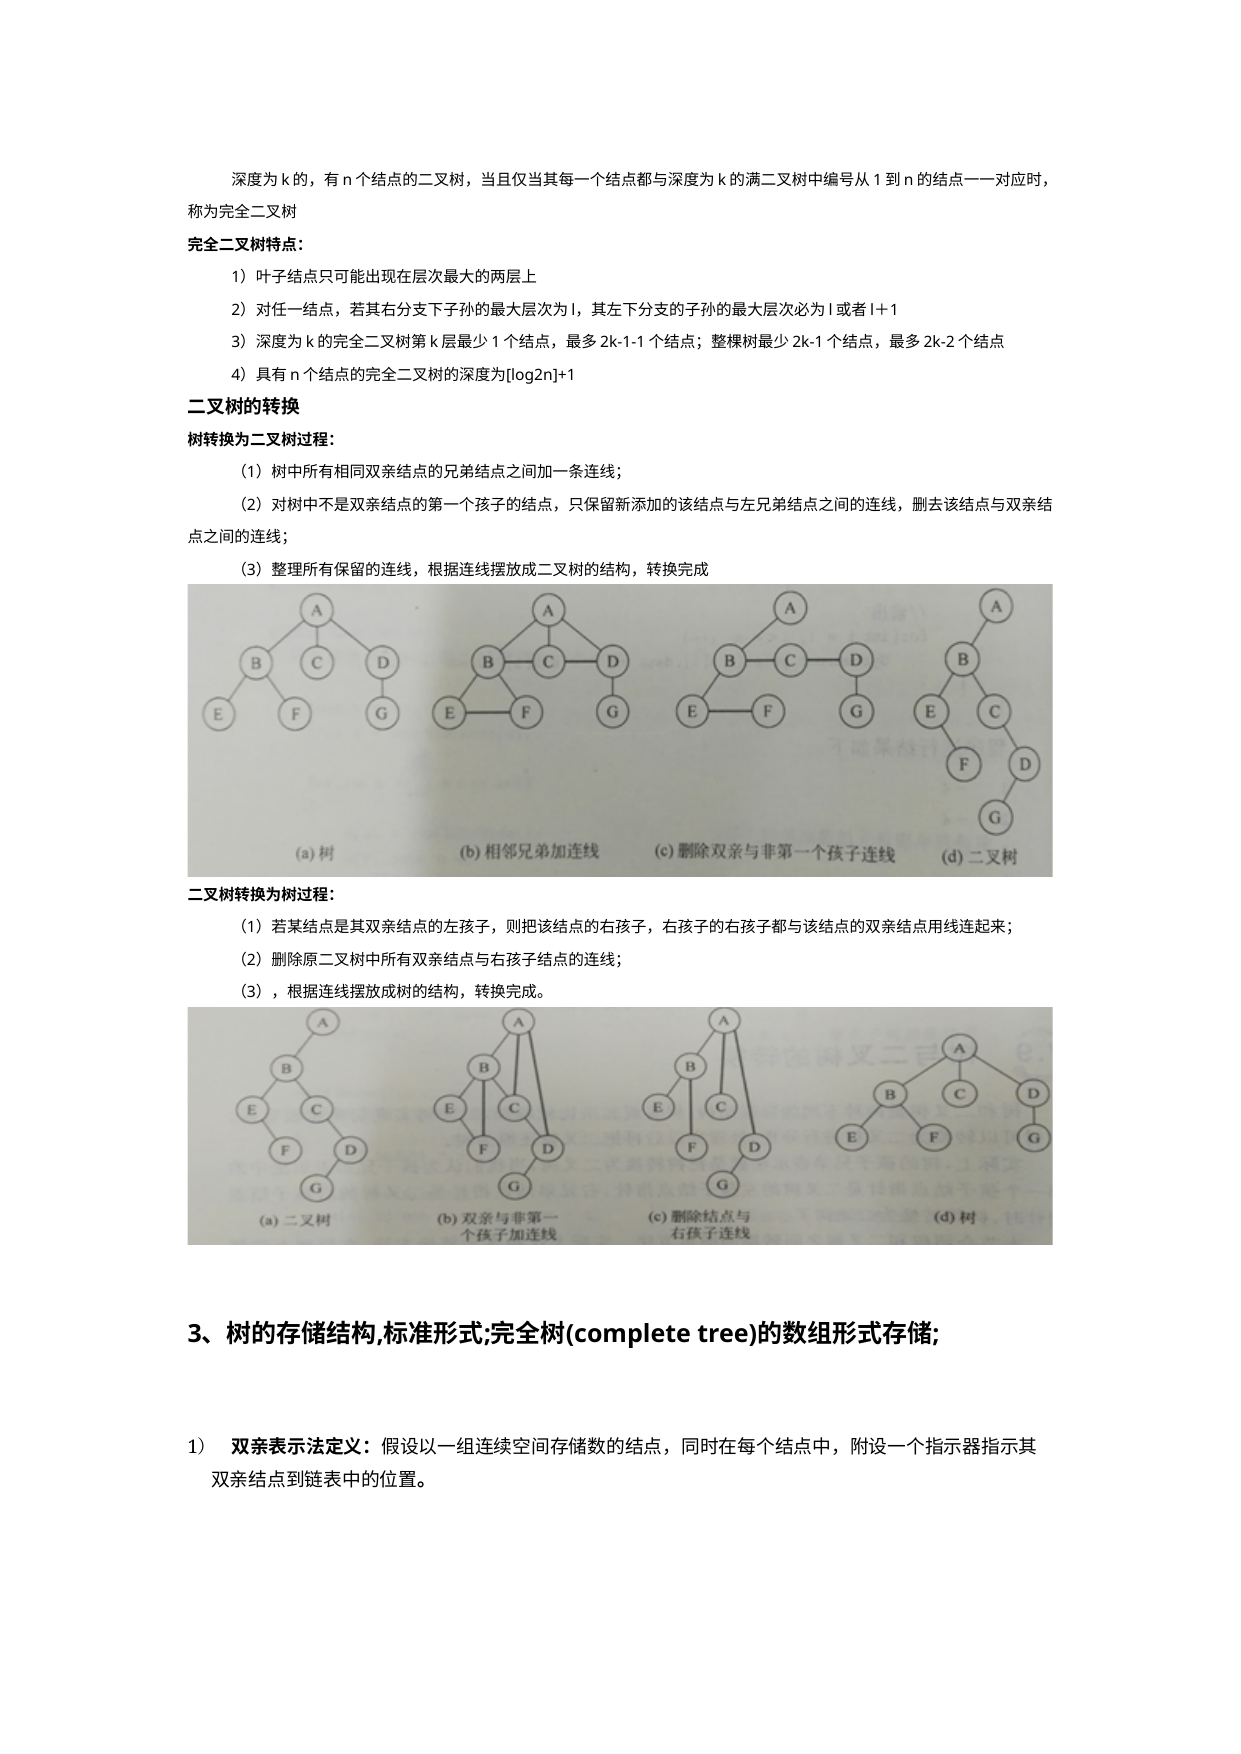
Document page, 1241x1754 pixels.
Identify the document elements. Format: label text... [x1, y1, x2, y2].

text 4）具有n个结点的完全二叉树的深度为[log2n]+1 [187, 357, 1053, 389]
picture [187, 1007, 1053, 1245]
text 3、树的存储结构,标准形式;完全树(complete tree)的数组形式存储; [187, 1299, 1053, 1364]
text （2）对树中不是双亲结点的第一个孩子的结点，只保留新添加的该结点与左兄弟结点之间的连线，删去该结点与双亲结点之间的连线； [187, 487, 1053, 552]
text （3）整理所有保留的连线，根据连线摆放成二叉树的结构，转换完成 [187, 552, 1053, 584]
text 树转换为二叉树过程： [187, 422, 1053, 454]
text 完全二叉树特点： [187, 227, 1053, 259]
text 二叉树的转换 [187, 389, 1053, 422]
text 二叉树转换为树过程： [187, 877, 1053, 909]
text （3），根据连线摆放成树的结构，转换完成。 [187, 974, 1053, 1007]
list 双亲表示法定义：假设以一组连续空间存储数的结点，同时在每个结点中，附设一个指示器指示其双亲结点到链表中的位置。 [187, 1429, 1053, 1494]
text 深度为k的，有n个结点的二叉树，当且仅当其每一个结点都与深度为k的满二叉树中编号从1到n的结点一一对应时，称为完全二叉树 [187, 162, 1053, 227]
text （1）树中所有相同双亲结点的兄弟结点之间加一条连线； [187, 454, 1053, 487]
picture [187, 584, 1053, 877]
text （1）若某结点是其双亲结点的左孩子，则把该结点的右孩子，右孩子的右孩子都与该结点的双亲结点用线连起来； [187, 909, 1053, 942]
text 3）深度为k的完全二叉树第k层最少1个结点，最多2k-1-1个结点；整棵树最少2k-1个结点，最多2k-2个结点 [187, 324, 1053, 357]
text （2）删除原二叉树中所有双亲结点与右孩子结点的连线； [187, 942, 1053, 974]
text 2）对任一结点，若其右分支下子孙的最大层次为l，其左下分支的子孙的最大层次必为l或者l＋1 [187, 292, 1053, 324]
text 1）叶子结点只可能出现在层次最大的两层上 [187, 259, 1053, 292]
